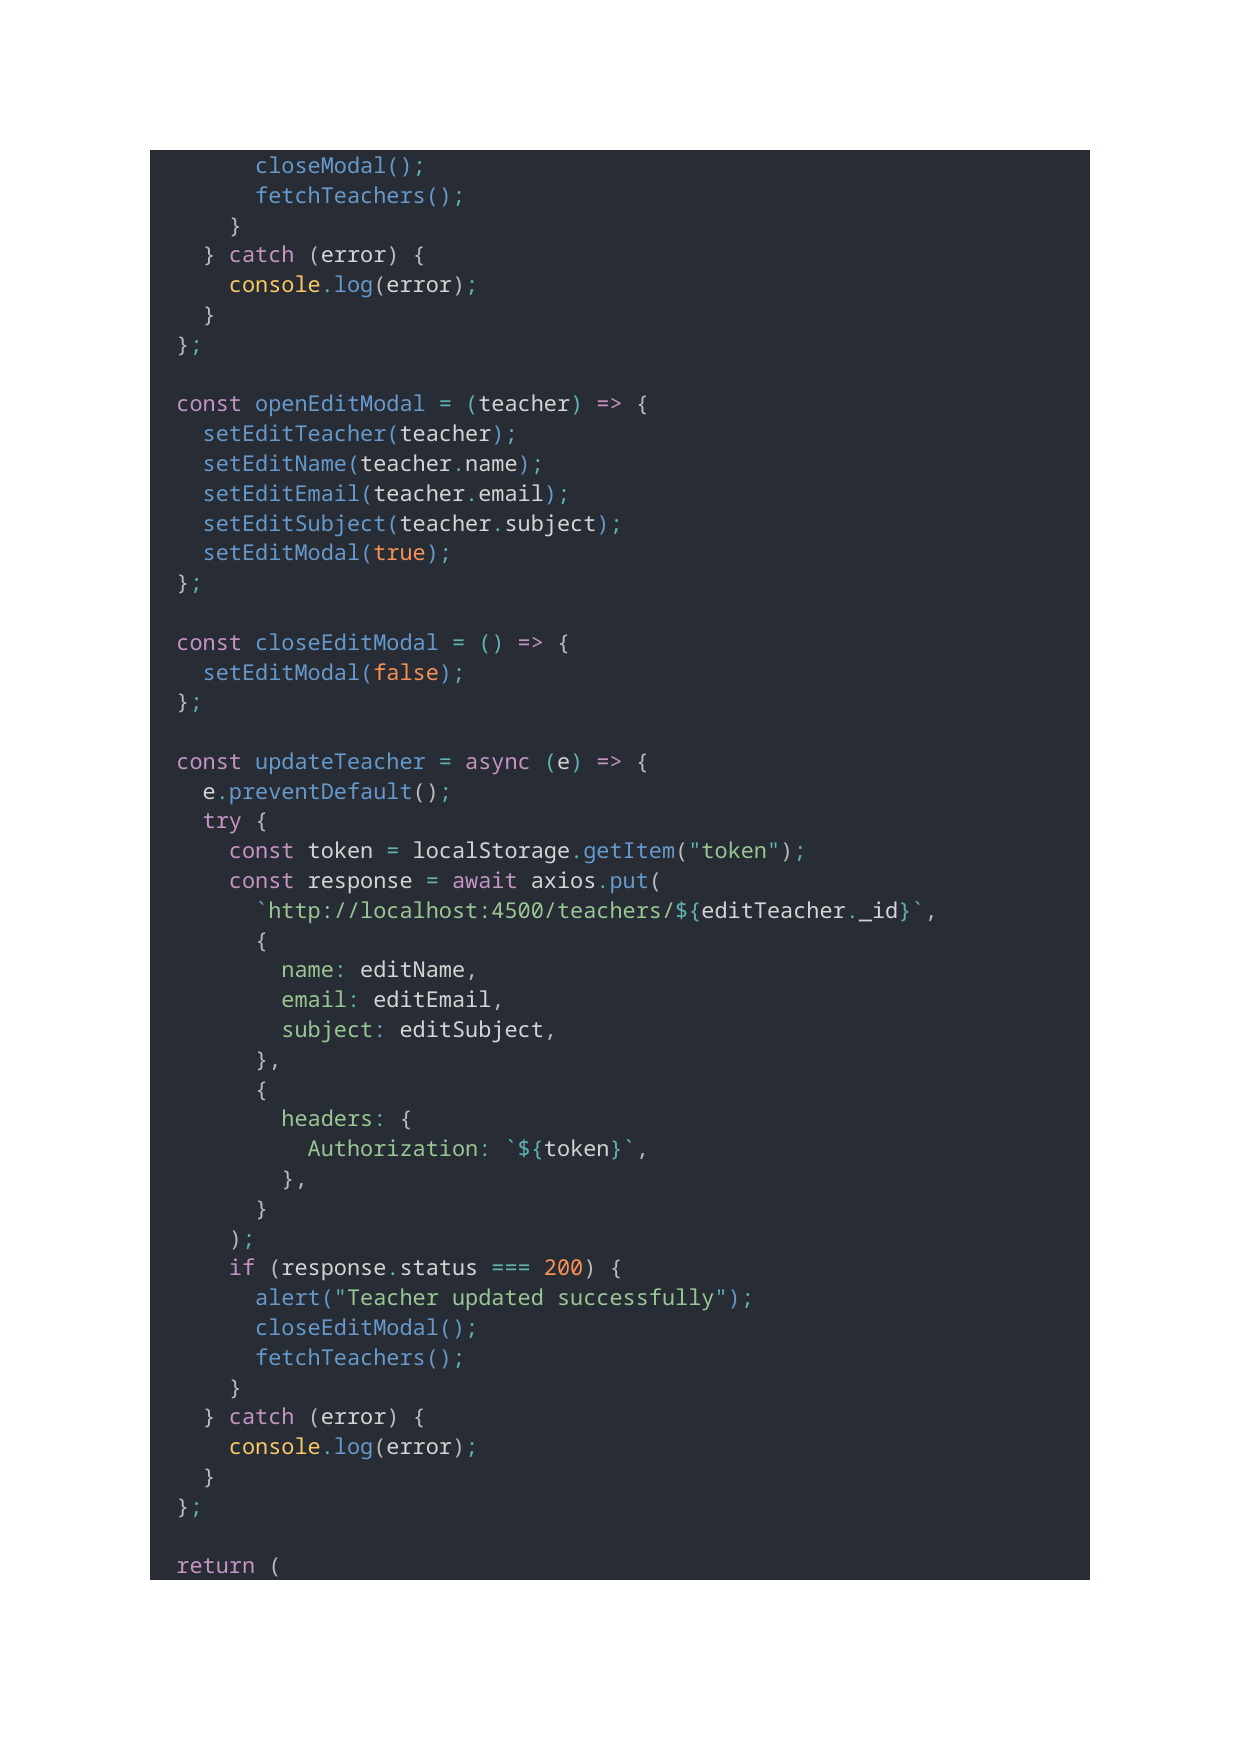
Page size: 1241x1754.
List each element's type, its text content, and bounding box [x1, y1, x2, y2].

text setEditName(teacher.name); [150, 448, 1090, 478]
text }, [150, 1163, 1090, 1193]
text }; [150, 1491, 1090, 1520]
text }; [150, 567, 1090, 597]
text closeEditModal(); [150, 1312, 1090, 1342]
text try { [150, 805, 1090, 835]
text return ( [150, 1550, 1090, 1580]
text const response = await axios.put( [150, 865, 1090, 895]
text setEditSubject(teacher.subject); [150, 507, 1090, 537]
text subject: editSubject, [150, 1014, 1090, 1044]
text { [150, 1073, 1090, 1103]
text const updateTeacher = async (e) => { [150, 746, 1090, 776]
text closeModal(); [150, 150, 1090, 180]
text } [150, 299, 1090, 329]
text setEditTeacher(teacher); [150, 418, 1090, 448]
text name: editName, [150, 954, 1090, 984]
text e.preventDefault(); [150, 776, 1090, 805]
text setEditModal(false); [150, 656, 1090, 686]
text if (response.status === 200) { [150, 1252, 1090, 1282]
text email: editEmail, [150, 984, 1090, 1014]
text setEditEmail(teacher.email); [150, 478, 1090, 507]
text ); [150, 1222, 1090, 1252]
text setEditModal(true); [150, 537, 1090, 567]
text const openEditModal = (teacher) => { [150, 388, 1090, 418]
text fetchTeachers(); [150, 1342, 1090, 1371]
text } catch (error) { [150, 239, 1090, 269]
text `http://localhost:4500/teachers/${editTeacher._id}`, [150, 895, 1090, 924]
text headers: { [150, 1103, 1090, 1133]
text Authorization: `${token}`, [150, 1133, 1090, 1163]
text console.log(error); [150, 269, 1090, 299]
text }; [150, 686, 1090, 716]
text } [150, 1193, 1090, 1222]
text }, [150, 1044, 1090, 1073]
text alert("Teacher updated successfully"); [150, 1282, 1090, 1312]
text const closeEditModal = () => { [150, 627, 1090, 656]
text fetchTeachers(); [150, 180, 1090, 209]
text } [150, 1461, 1090, 1491]
text } [150, 209, 1090, 239]
text const token = localStorage.getItem("token"); [150, 835, 1090, 865]
text } catch (error) { [150, 1401, 1090, 1431]
text }; [150, 329, 1090, 358]
text } [150, 1371, 1090, 1401]
text console.log(error); [150, 1431, 1090, 1461]
text { [150, 924, 1090, 954]
